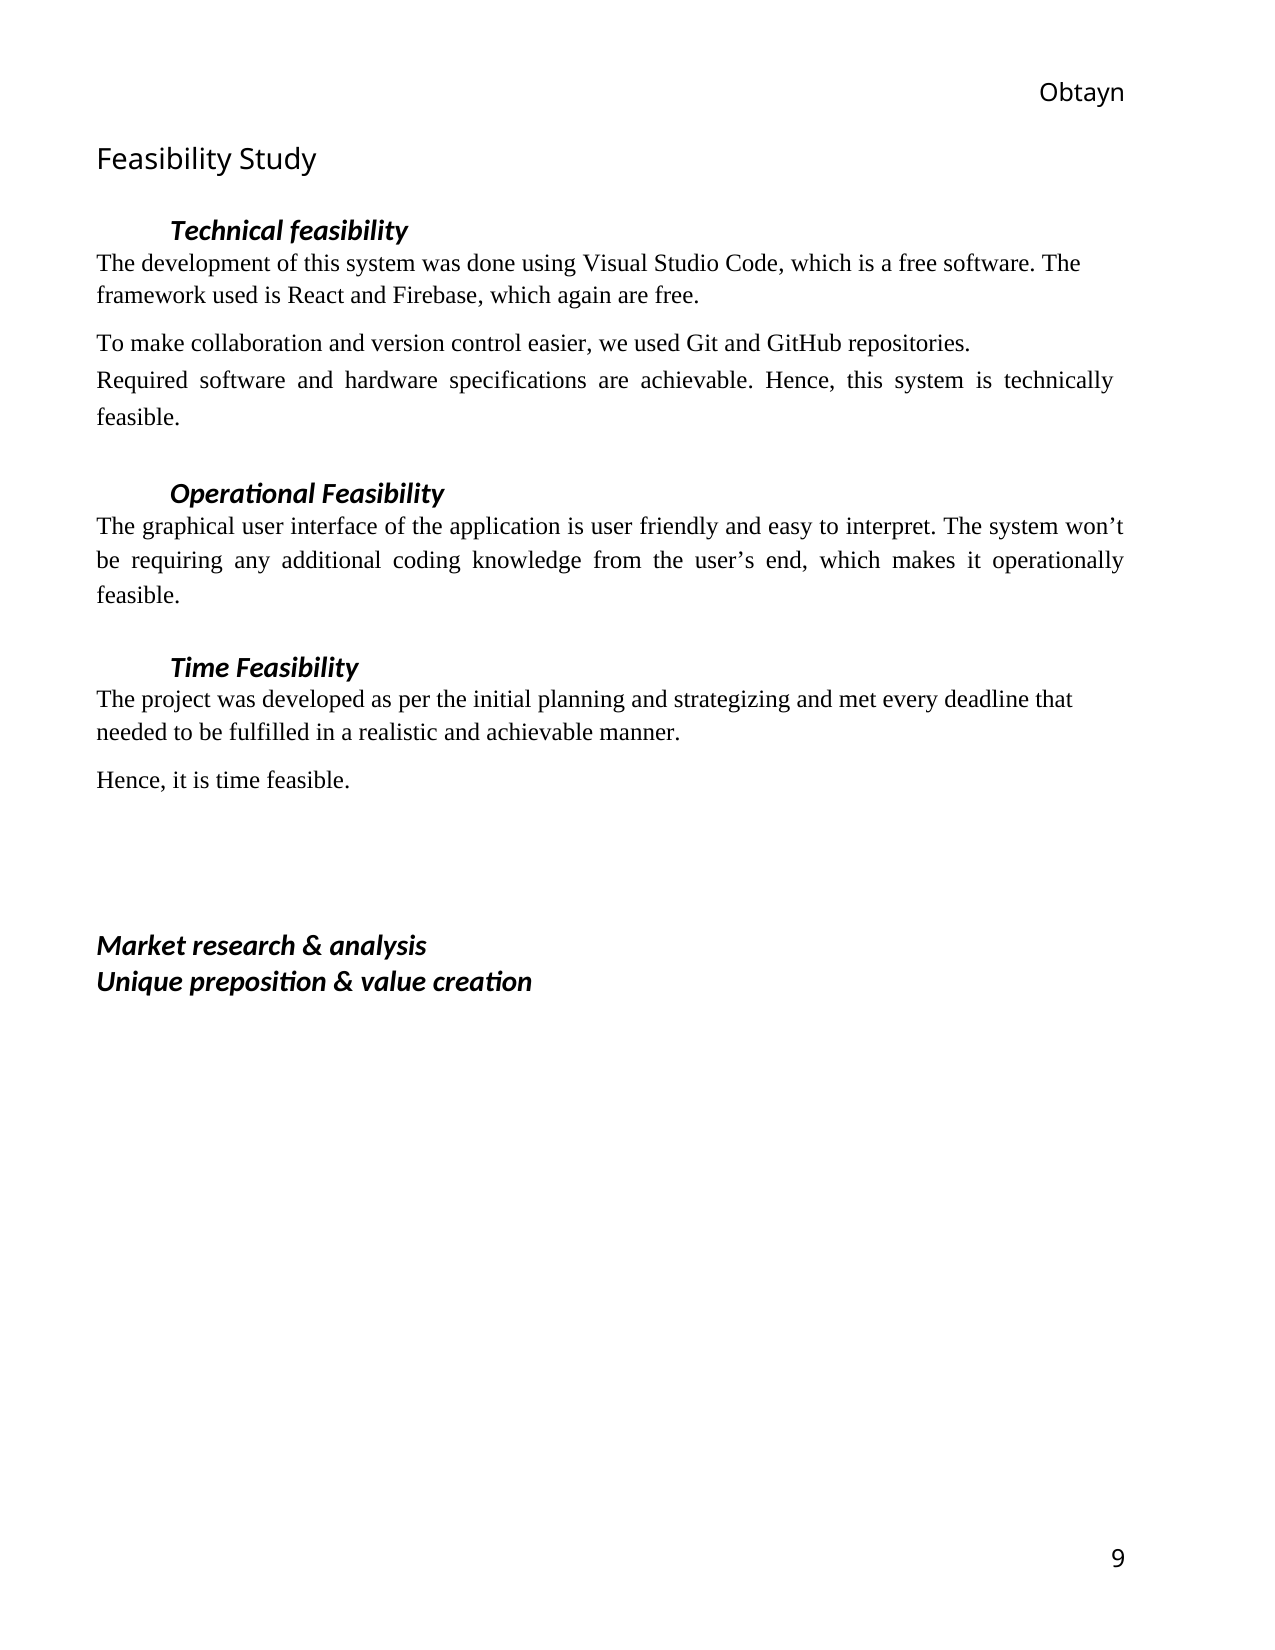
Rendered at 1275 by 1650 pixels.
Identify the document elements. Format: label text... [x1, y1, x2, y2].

text The development of this system was done using Visual Studio Code, which is a free software. The framework used is React and Firebase, which again are free. [96, 248, 1125, 309]
subtitle Technical feasibility [96, 212, 1125, 248]
text Hence, it is time feasible. [96, 765, 1125, 794]
text The graphical user interface of the application is user friendly and easy to interpret. The system won’t be requiring any additional coding knowledge from the user’s end, which makes it operationally feasible. [96, 511, 1125, 609]
subtitle Market research & analysis [96, 927, 1125, 963]
subtitle Operational Feasibility [96, 475, 1125, 511]
text The project was developed as per the initial planning and strategizing and met every deadline that needed to be fulfilled in a realistic and achievable manner. [96, 684, 1125, 746]
subtitle Unique preposition & value creation [96, 963, 1125, 999]
text Required software and hardware specifications are achievable. Hence, this system is technically feasible. [96, 365, 1115, 467]
text To make collaboration and version control easier, we used Git and GitHub repositories. [96, 328, 1115, 357]
subtitle Time Feasibility [96, 649, 1125, 684]
subtitle Feasibility Study [96, 138, 1125, 178]
